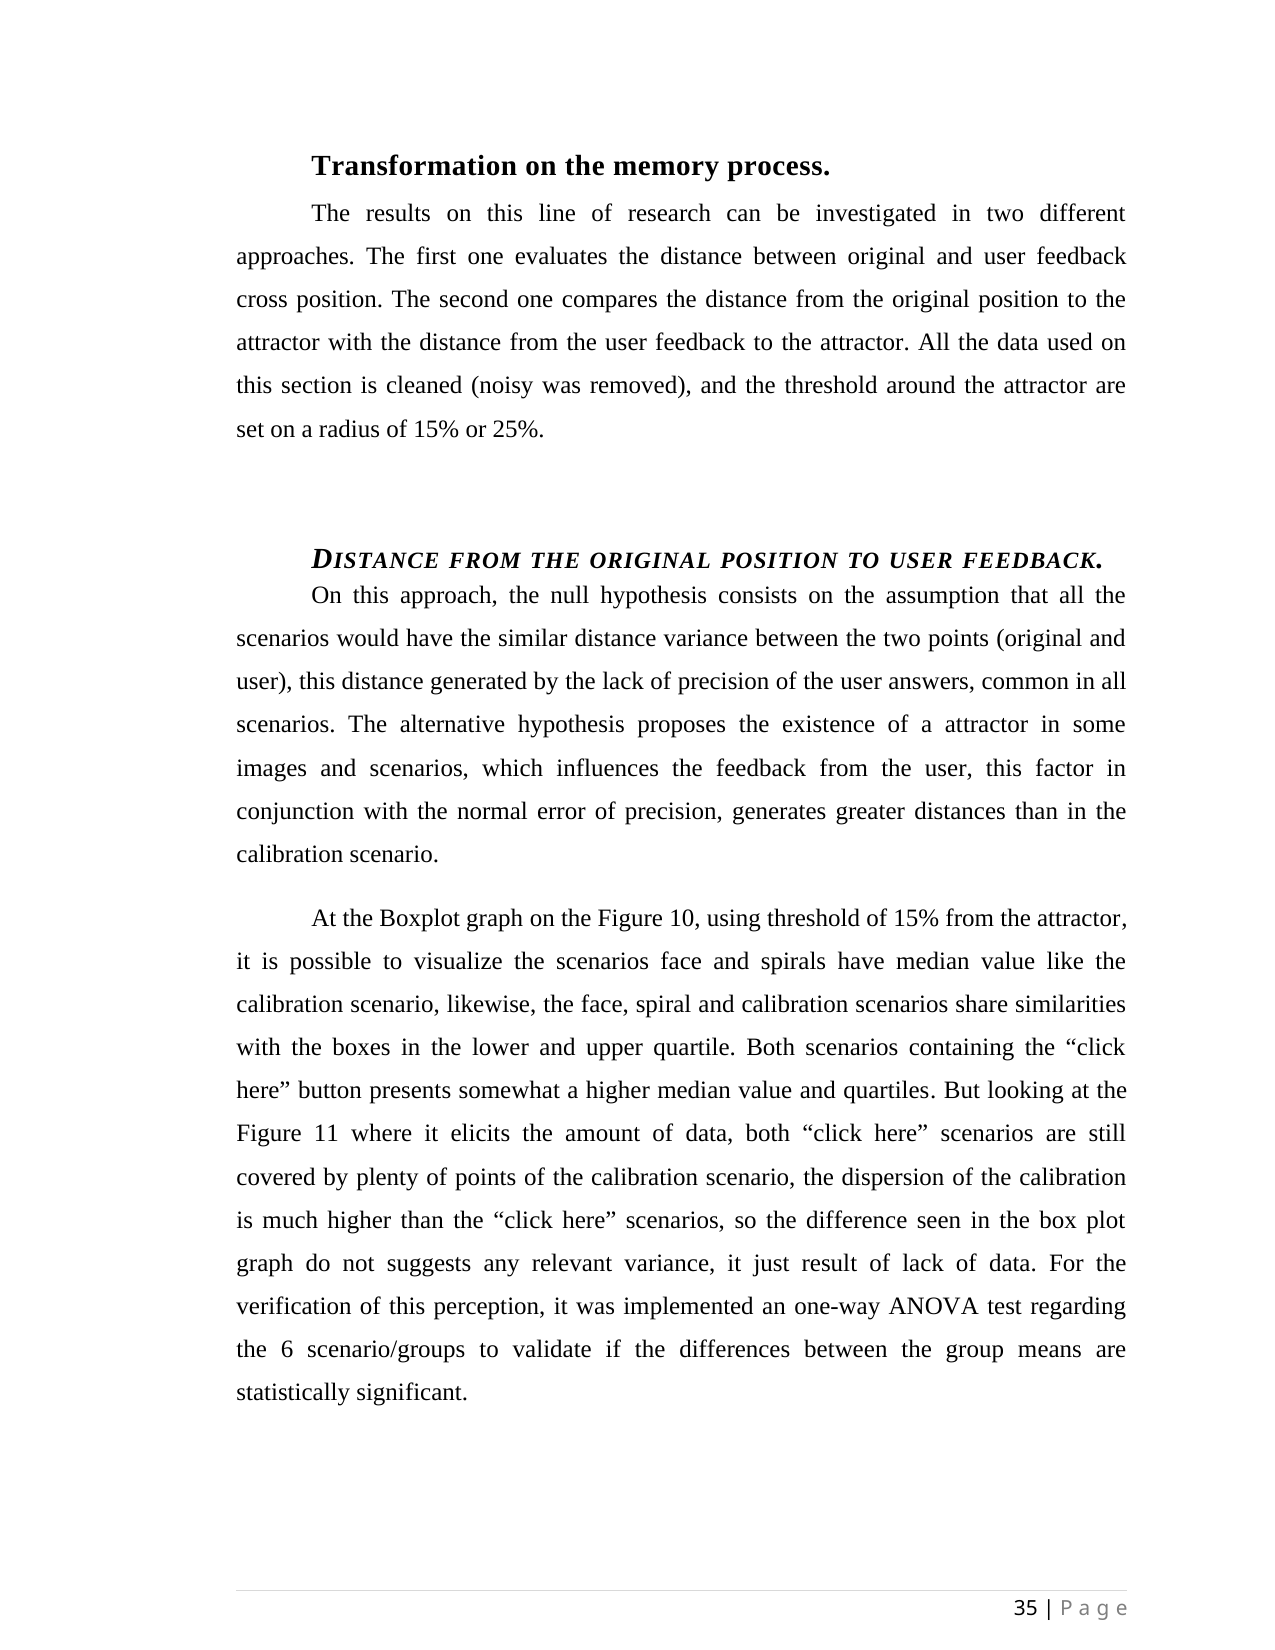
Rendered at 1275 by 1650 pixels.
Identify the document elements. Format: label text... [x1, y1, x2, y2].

text The results on this line of research can be investigated in two different approaches. The first one evaluates the distance between original and user feedback cross position. The second one compares the distance from the original position to the attractor with the distance from the user feedback to the attractor. All the data used on this section is cleaned (noisy was removed), and the threshold around the attractor are set on a radius of 15% or 25%. [236, 198, 1127, 442]
subtitle Distance from the original position to user feedback. [236, 542, 1127, 575]
text On this approach, the null hypothesis consists on the assumption that all the scenarios would have the similar distance variance between the two points (original and user), this distance generated by the lack of precision of the user answers, common in all scenarios. The alternative hypothesis proposes the existence of a attractor in some images and scenarios, which influences the feedback from the user, this factor in conjunction with the normal error of precision, generates greater distances than in the calibration scenario. [236, 580, 1127, 868]
text At the Boxplot graph on the Figure 10, using threshold of 15% from the attractor, it is possible to visualize the scenarios face and spirals have median value like the calibration scenario, likewise, the face, spiral and calibration scenarios share similarities with the boxes in the lower and upper quartile. Both scenarios containing the “click here” button presents somewhat a higher median value and quartiles. But looking at the Figure 11 where it elicits the amount of data, both “click here” scenarios are still covered by plenty of points of the calibration scenario, the dispersion of the calibration is much higher than the “click here” scenarios, so the difference seen in the box plot graph do not suggests any relevant variance, it just result of lack of data. For the verification of this perception, it was implemented an one-way ANOVA test regarding the 6 scenario/groups to validate if the differences between the group means are statistically significant. [236, 903, 1127, 1406]
subtitle Transformation on the memory process. [236, 148, 1127, 181]
